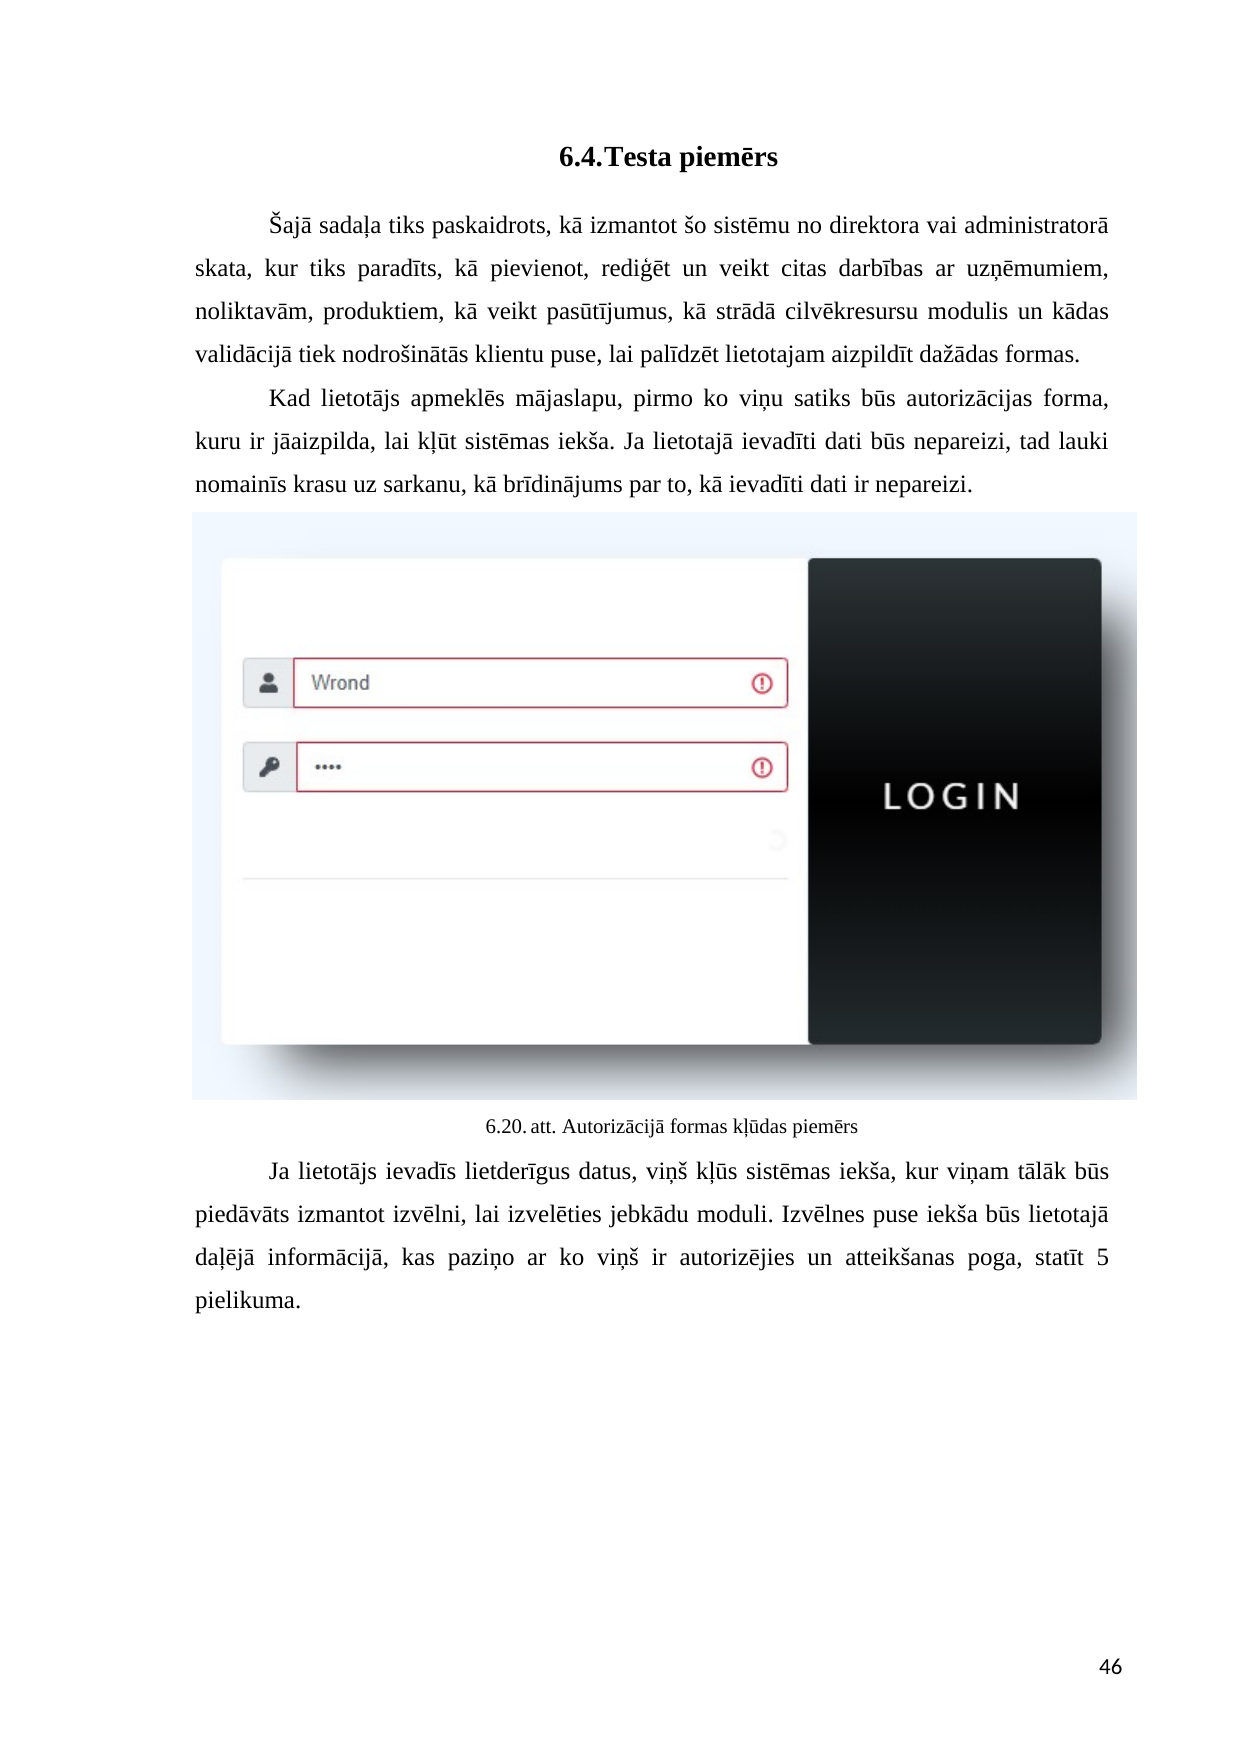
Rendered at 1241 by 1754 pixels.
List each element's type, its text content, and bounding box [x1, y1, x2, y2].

text Ja lietotājs ievadīs lietderīgus datus, viņš kļūs sistēmas iekša, kur viņam tālāk būs piedāvāts izmantot izvēlni, lai izvelēties jebkādu moduli. Izvēlnes puse iekša būs lietotajā daļējā informācijā, kas paziņo ar ko viņš ir autorizējies un atteikšanas poga, statīt 5 pielikuma. [195, 1156, 1110, 1314]
picture [192, 512, 1137, 1100]
text Šajā sadaļa tiks paskaidrots, kā izmantot šo sistēmu no direktora vai administratorā skata, kur tiks paradīts, kā pievienot, rediģēt un veikt citas darbības ar uzņēmumiem, noliktavām, produktiem, kā veikt pasūtījumus, kā strādā cilvēkresursu modulis un kādas validācijā tiek nodrošinātās klientu puse, lai palīdzēt lietotajam aizpildīt dažādas formas. [195, 210, 1110, 368]
list att. Autorizācijā formas kļūdas piemērs [221, 1113, 1122, 1138]
list Testa piemērs [215, 139, 1122, 172]
text Kad lietotājs apmeklēs mājaslapu, pirmo ko viņu satiks būs autorizācijas forma, kuru ir jāaizpilda, lai kļūt sistēmas iekša. Ja lietotajā ievadīti dati būs nepareizi, tad lauki nomainīs krasu uz sarkanu, kā brīdinājums par to, kā ievadīti dati ir nepareizi. [195, 383, 1110, 498]
